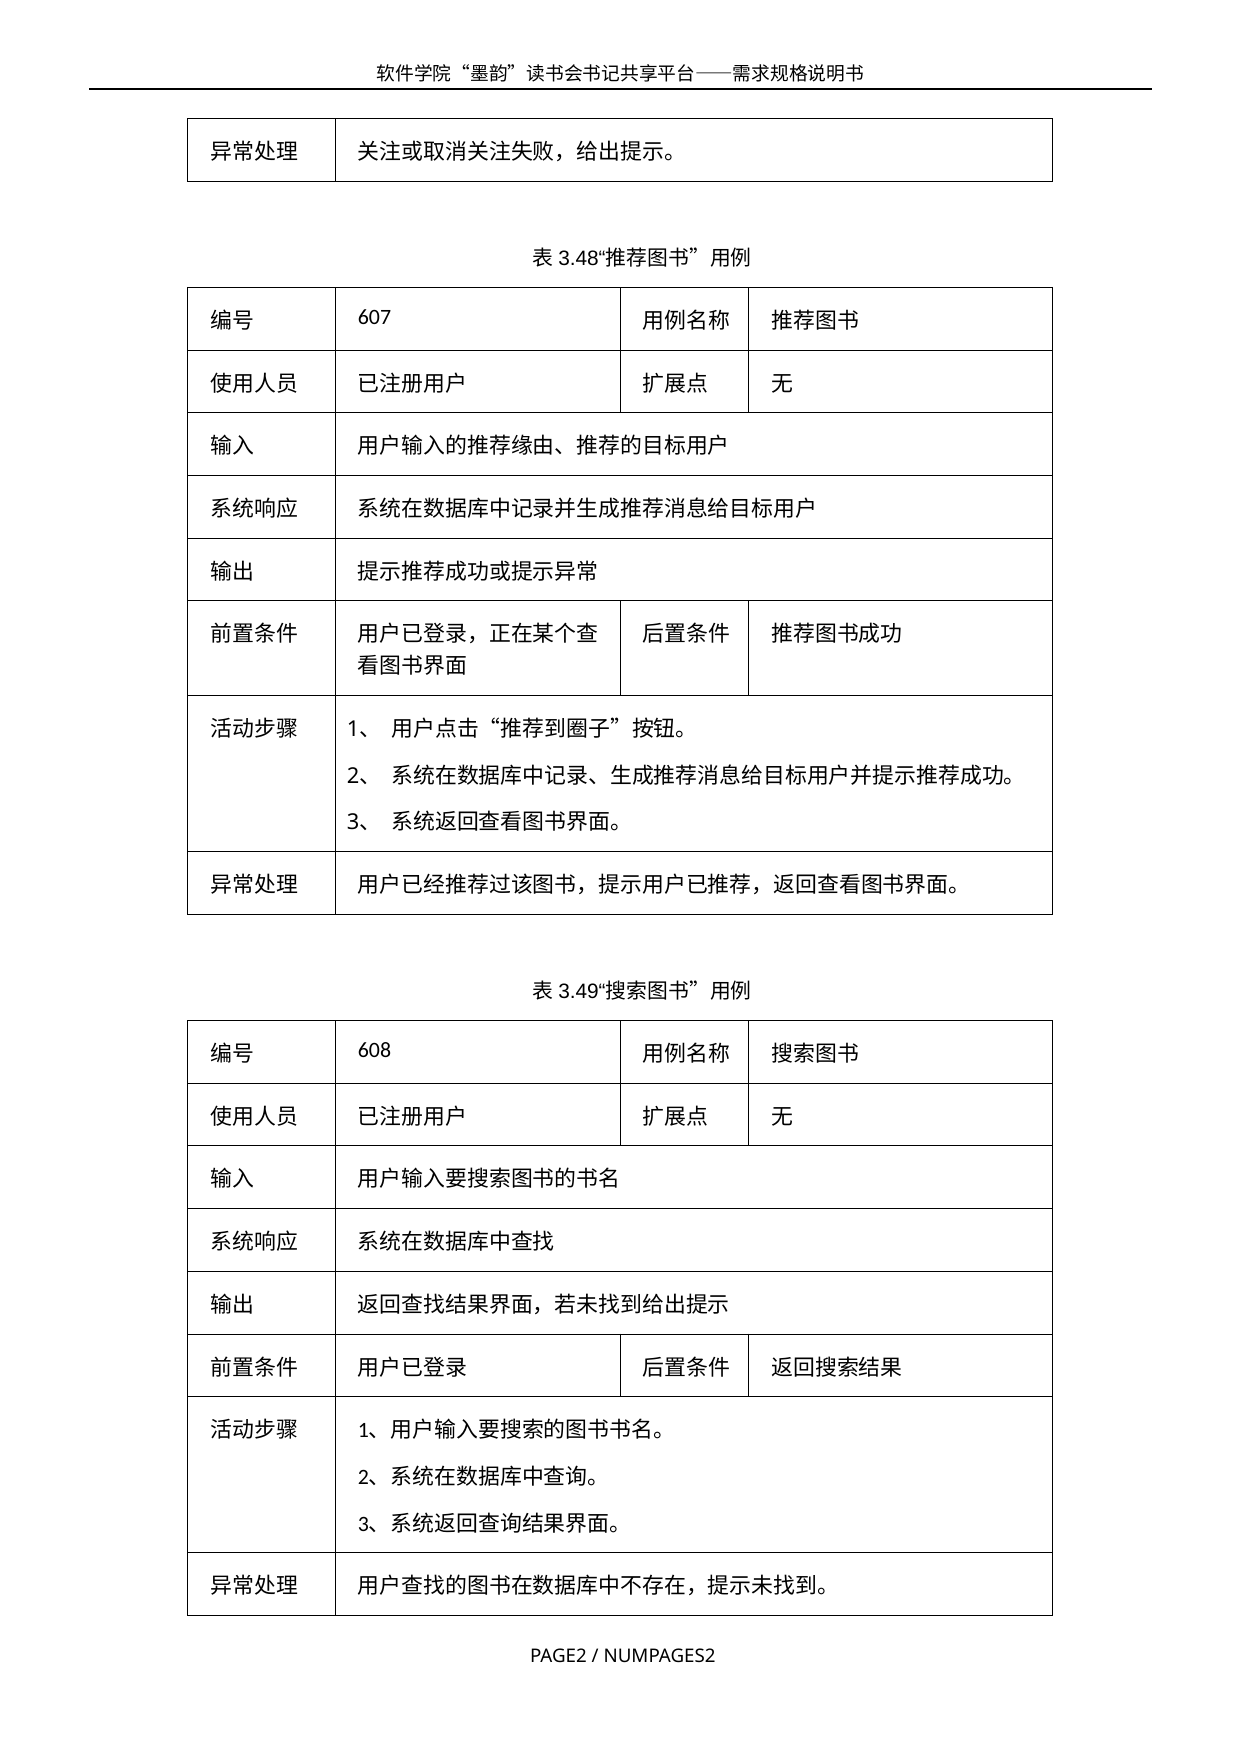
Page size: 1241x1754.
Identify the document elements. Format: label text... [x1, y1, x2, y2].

table_cell 系统在数据库中记录并生成推荐消息给目标用户 [336, 476, 1052, 538]
table_cell 使用人员 [188, 1084, 335, 1145]
table_cell 异常处理 [188, 1553, 335, 1615]
table_cell 用户查找的图书在数据库中不存在，提示未找到。 [336, 1553, 1052, 1615]
table_cell 用户已经推荐过该图书，提示用户已推荐，返回查看图书界面。 [336, 852, 1052, 914]
table_cell 输出 [188, 1272, 335, 1333]
table_header 607 [336, 288, 620, 349]
table_cell 已注册用户 [336, 351, 620, 412]
table_cell 扩展点 [621, 1084, 748, 1145]
table_cell 活动步骤 [188, 696, 335, 851]
table_cell 提示推荐成功或提示异常 [336, 539, 1052, 600]
table_cell 用户输入的推荐缘由、推荐的目标用户 [336, 413, 1052, 475]
table_cell 输入 [188, 1146, 335, 1208]
table_cell 用户点击“推荐到圈子”按钮。 系统在数据库中记录、生成推荐消息给目标用户并提示推荐成功。 系统返回查看图书界面。 [336, 696, 1052, 851]
table_cell 前置条件 [188, 1335, 335, 1396]
table_cell 返回搜索结果 [749, 1335, 1052, 1396]
table_cell 后置条件 [621, 1335, 748, 1396]
table_cell 系统响应 [188, 476, 335, 538]
table_cell 输出 [188, 539, 335, 600]
table_cell 异常处理 [188, 852, 335, 914]
table_cell 用户已登录 [336, 1335, 620, 1396]
table_cell 已注册用户 [336, 1084, 620, 1145]
table_cell 系统响应 [188, 1209, 335, 1271]
table_header 编号 [188, 1021, 335, 1083]
table_header 608 [336, 1021, 620, 1083]
table_cell 返回查找结果界面，若未找到给出提示 [336, 1272, 1052, 1333]
table_cell 前置条件 [188, 601, 335, 695]
table_header 搜索图书 [749, 1021, 1052, 1083]
table_cell 后置条件 [621, 601, 748, 695]
table_header 用例名称 [621, 1021, 748, 1083]
table_cell 推荐图书成功 [749, 601, 1052, 695]
table_cell 系统在数据库中查找 [336, 1209, 1052, 1271]
text 表 3.49“搜索图书”用例 [132, 975, 1152, 1005]
table_cell 使用人员 [188, 351, 335, 412]
table_cell 1、用户输入要搜索的图书书名。 2、系统在数据库中查询。 3、系统返回查询结果界面。 [336, 1397, 1052, 1552]
table_cell 用户已登录，正在某个查看图书界面 [336, 601, 620, 695]
table_cell 扩展点 [621, 351, 748, 412]
table_header 推荐图书 [749, 288, 1052, 349]
table_cell 无 [749, 1084, 1052, 1145]
table_cell 异常处理 [188, 119, 335, 181]
table_header 用例名称 [621, 288, 748, 349]
table_cell 用户输入要搜索图书的书名 [336, 1146, 1052, 1208]
text 表 3.48“推荐图书”用例 [132, 242, 1152, 272]
table_cell 活动步骤 [188, 1397, 335, 1552]
table_cell 无 [749, 351, 1052, 412]
table_cell 关注或取消关注失败，给出提示。 [336, 119, 1052, 181]
table_cell 输入 [188, 413, 335, 475]
table_header 编号 [188, 288, 335, 349]
